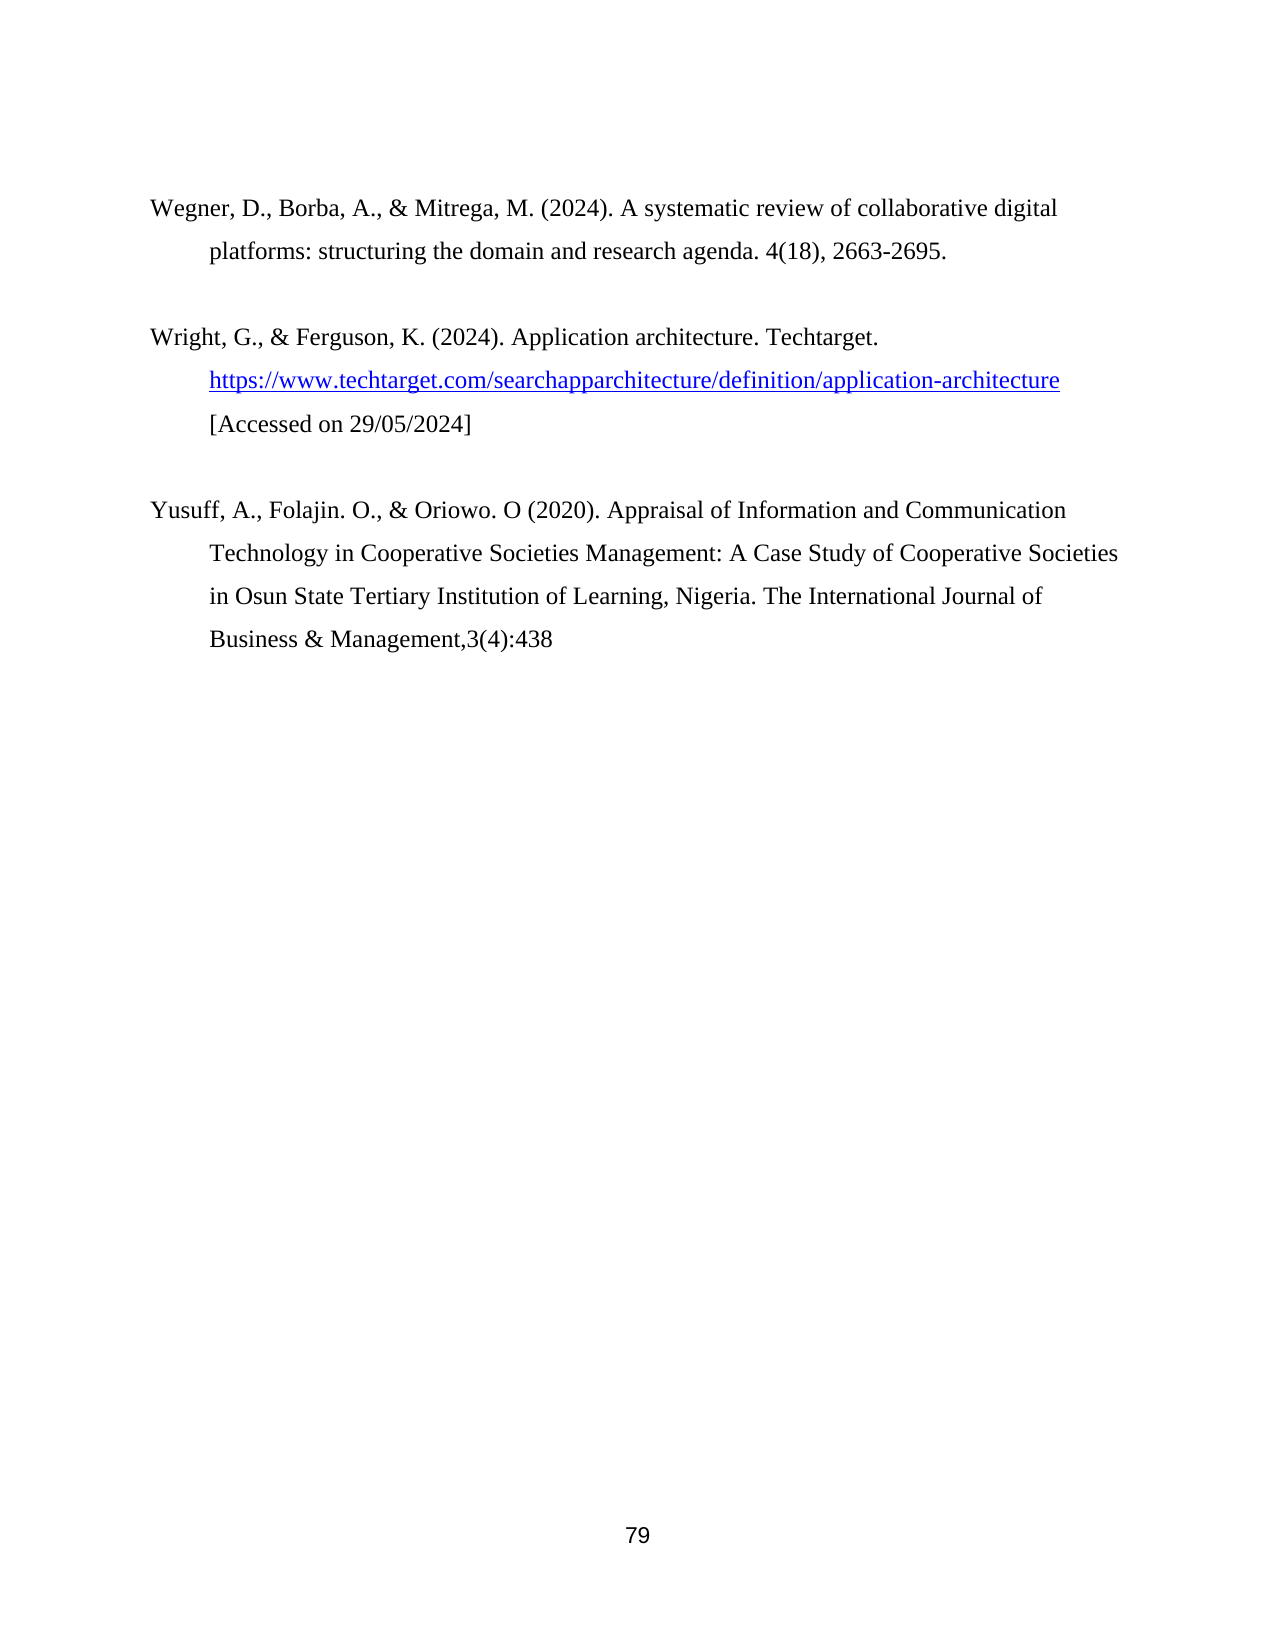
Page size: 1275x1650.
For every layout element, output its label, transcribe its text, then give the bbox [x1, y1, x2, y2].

text Yusuff, A., Folajin. O., & Oriowo. O (2020). Appraisal of Information and Communication Technology in Cooperative Societies Management: A Case Study of Cooperative Societies in Osun State Tertiary Institution of Learning, Nigeria. The International Journal of Business & Management,3(4):438 [150, 495, 1125, 653]
text Wright, G., & Ferguson, K. (2024). Application architecture. Techtarget. https://www.techtarget.com/searchapparchitecture/definition/application-architecture [Accessed on 29/05/2024] [150, 322, 1125, 437]
text Wegner, D., Borba, A., & Mitrega, M. (2024). A systematic review of collaborative digital platforms: structuring the domain and research agenda. 4(18), 2663-2695. [150, 193, 1125, 265]
